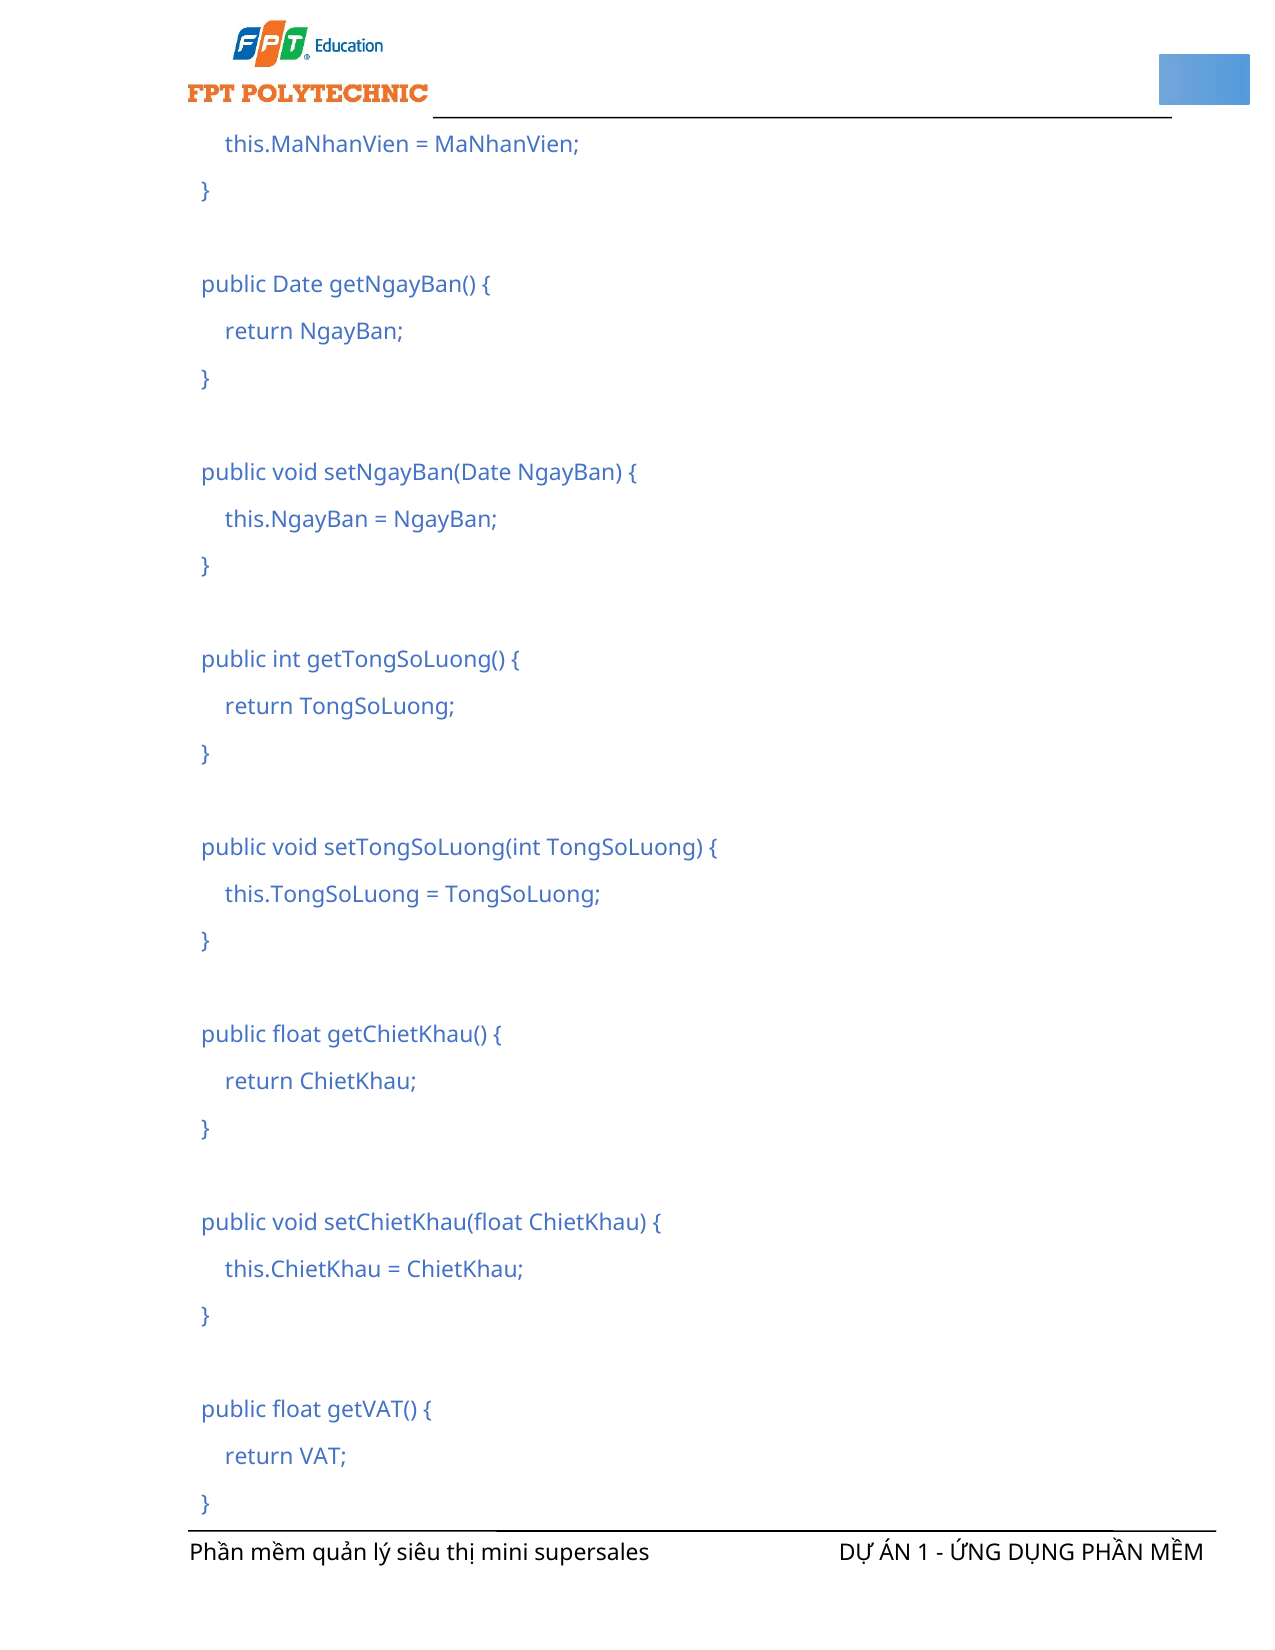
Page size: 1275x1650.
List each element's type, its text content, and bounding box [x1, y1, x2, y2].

text public int getTongSoLuong() { [177, 643, 1216, 674]
text } [177, 1487, 1216, 1518]
text public void setTongSoLuong(int TongSoLuong) { [177, 831, 1216, 862]
text } [177, 1299, 1216, 1331]
text } [177, 174, 1216, 206]
text } [177, 362, 1216, 393]
text public float getVAT() { [177, 1393, 1216, 1424]
text this.NgayBan = NgayBan; [177, 502, 1216, 534]
text } [177, 1112, 1216, 1143]
picture [179, 8, 433, 118]
text this.ChietKhau = ChietKhau; [177, 1252, 1216, 1284]
text public float getChietKhau() { [177, 1018, 1216, 1049]
text this.MaNhanVien = MaNhanVien; [177, 127, 1216, 159]
text return TongSoLuong; [177, 690, 1216, 721]
text public void setNgayBan(Date NgayBan) { [177, 456, 1216, 487]
text return NgayBan; [177, 315, 1216, 346]
text public void setChietKhau(float ChietKhau) { [177, 1206, 1216, 1237]
text this.TongSoLuong = TongSoLuong; [177, 877, 1216, 909]
text return ChietKhau; [177, 1065, 1216, 1096]
text } [177, 737, 1216, 768]
text } [177, 549, 1216, 581]
text } [177, 924, 1216, 956]
text public Date getNgayBan() { [177, 268, 1216, 299]
text return VAT; [177, 1440, 1216, 1471]
